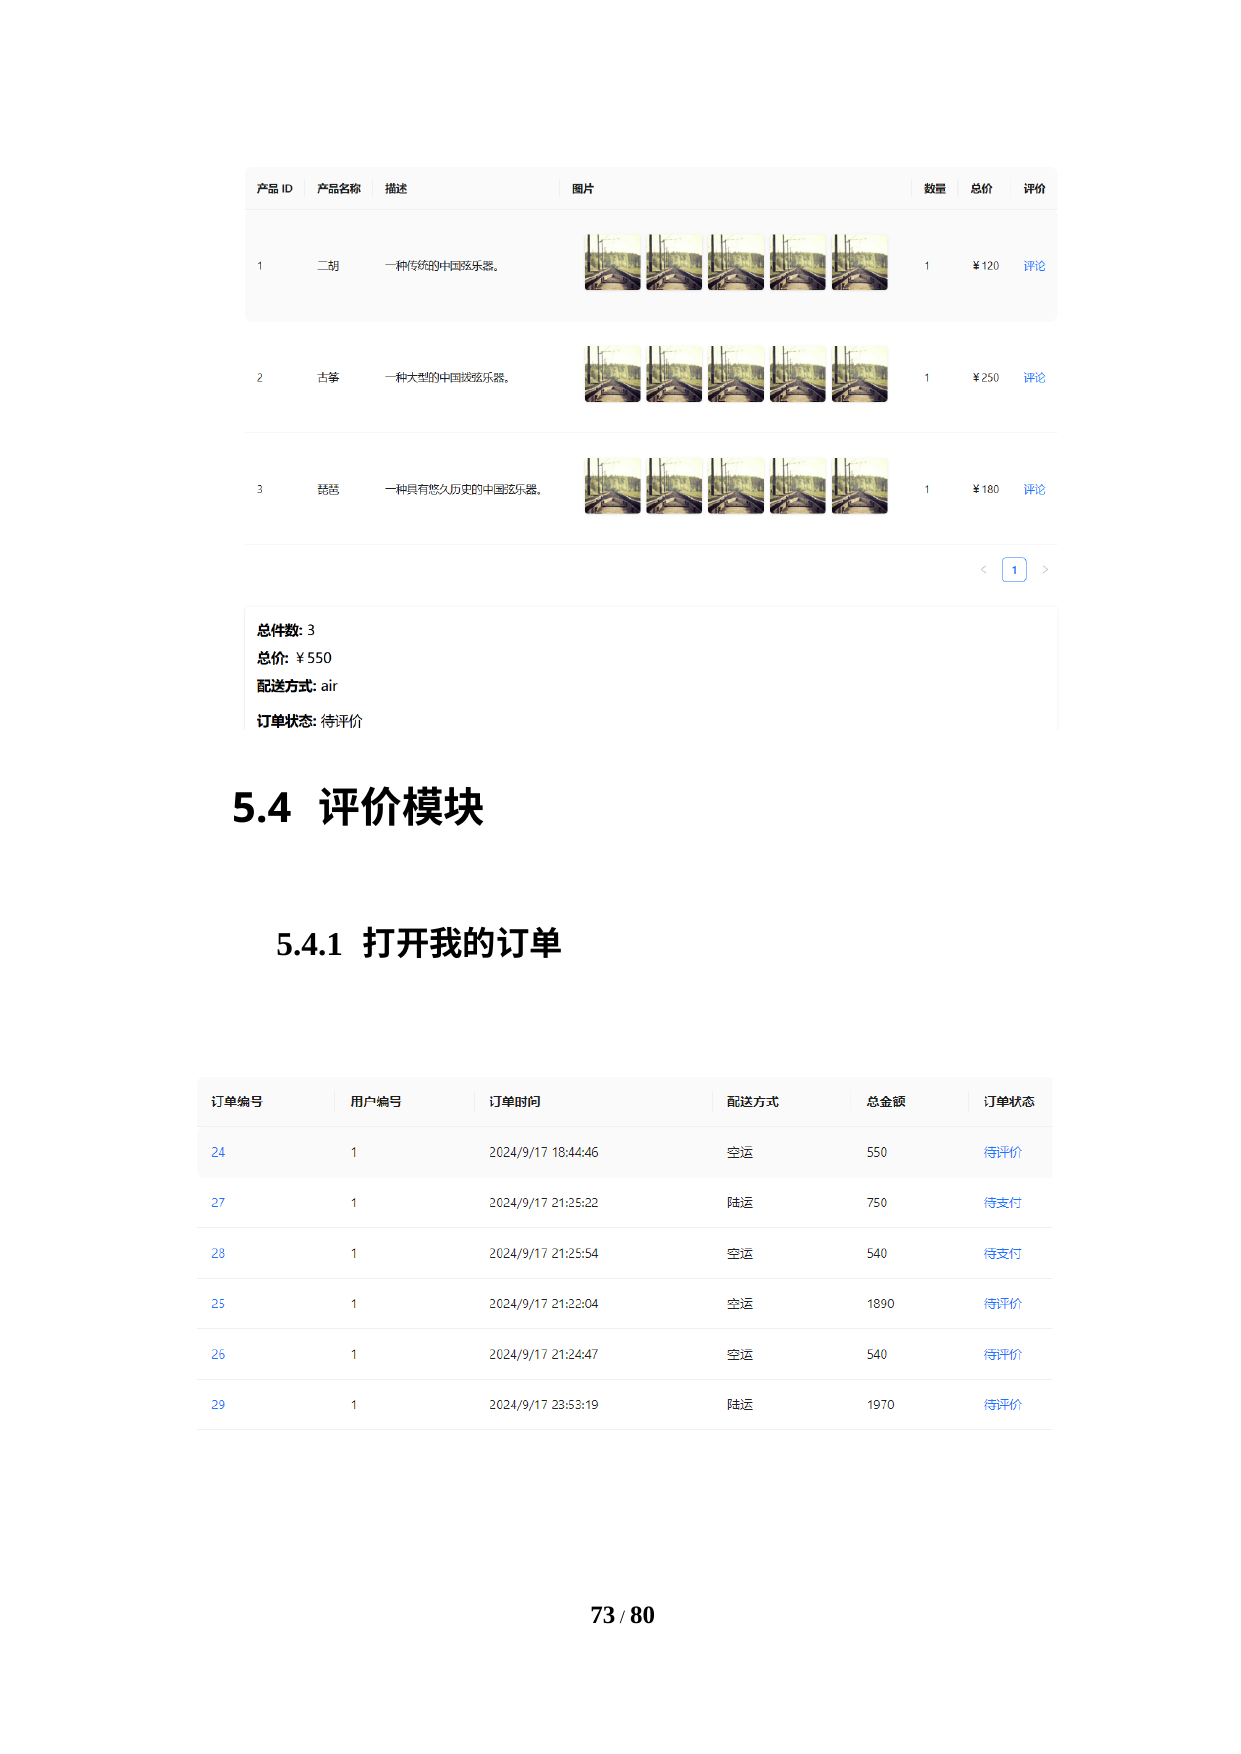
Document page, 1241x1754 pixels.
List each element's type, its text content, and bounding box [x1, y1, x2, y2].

subtitle 评价模块 [232, 772, 1053, 837]
picture [231, 160, 1096, 730]
subtitle 打开我的订单 [276, 908, 1053, 973]
picture [187, 1068, 1053, 1440]
